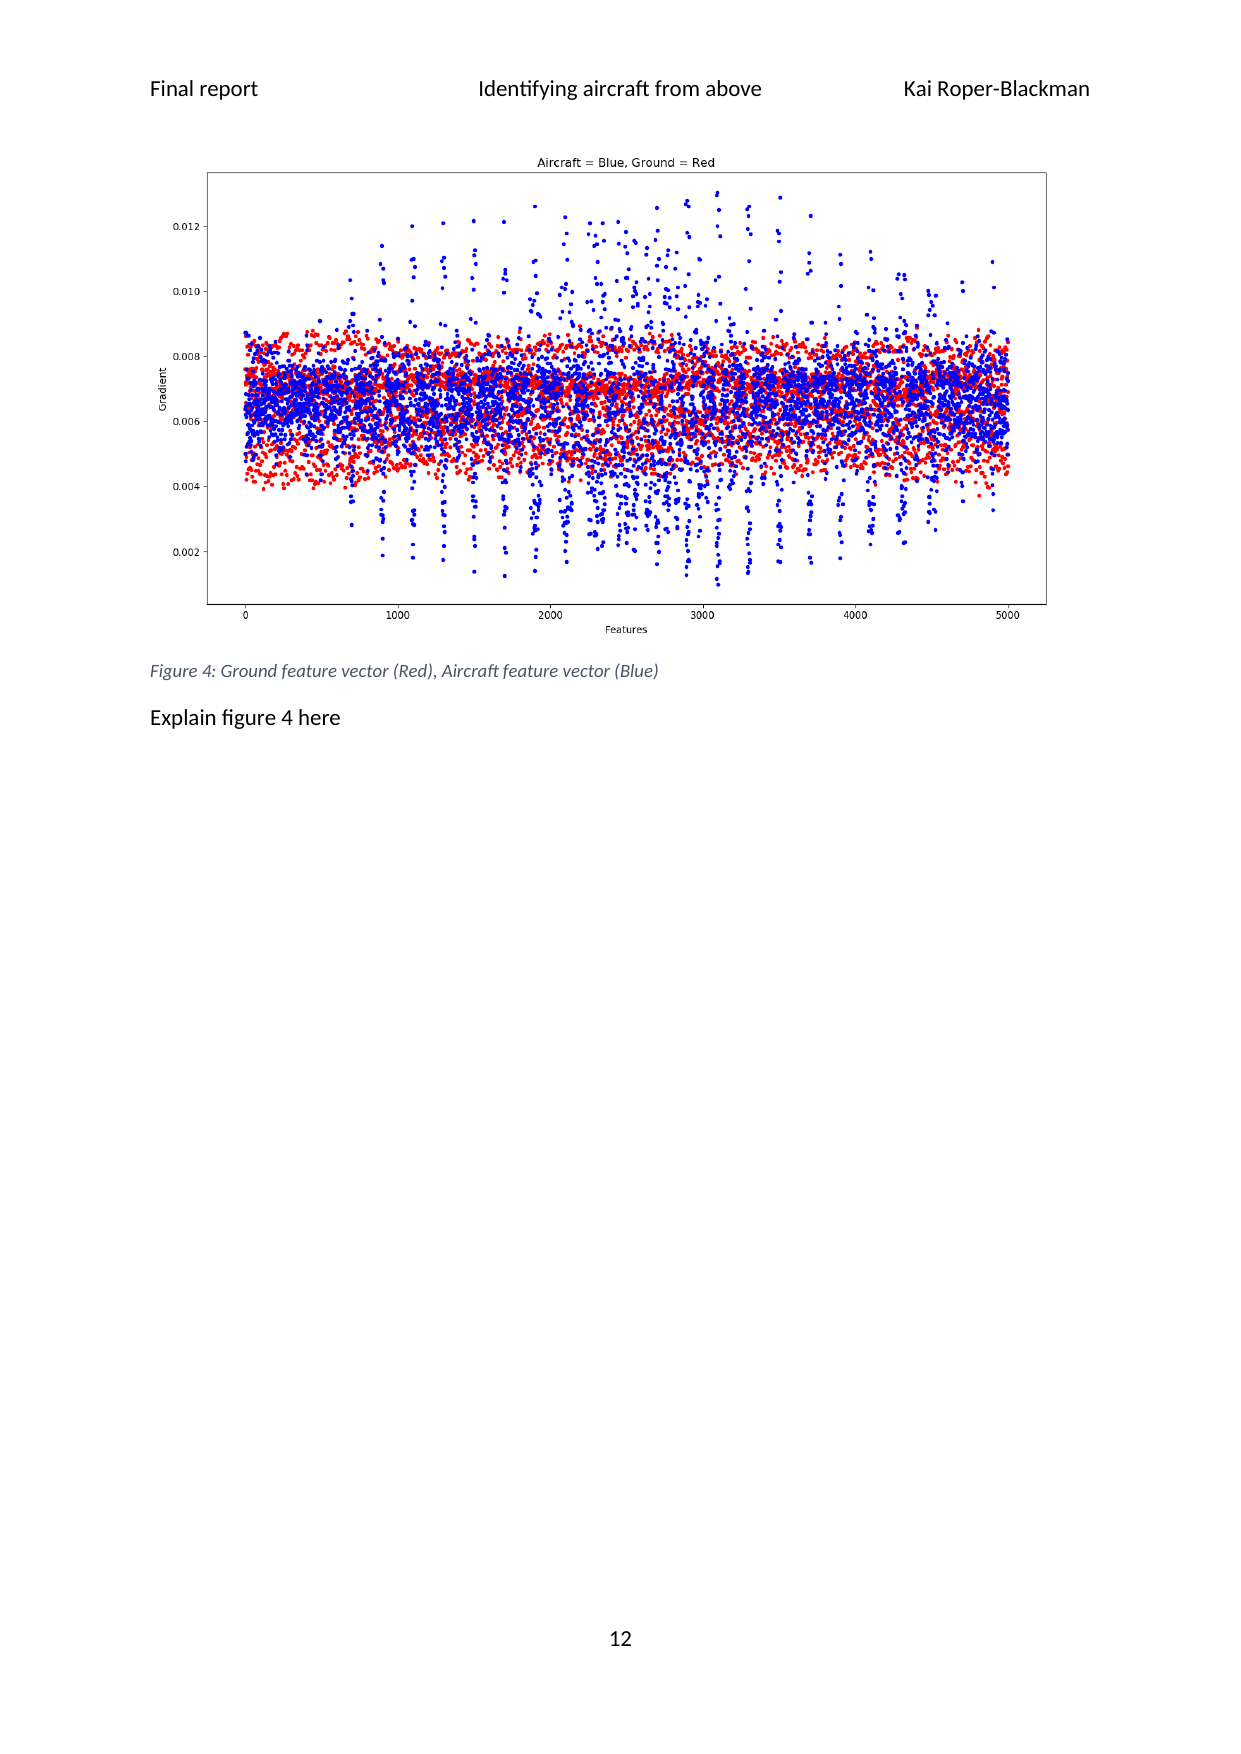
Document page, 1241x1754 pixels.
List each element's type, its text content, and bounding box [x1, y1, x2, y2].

picture [150, 150, 1069, 641]
text Explain figure 4 here [150, 703, 1090, 731]
